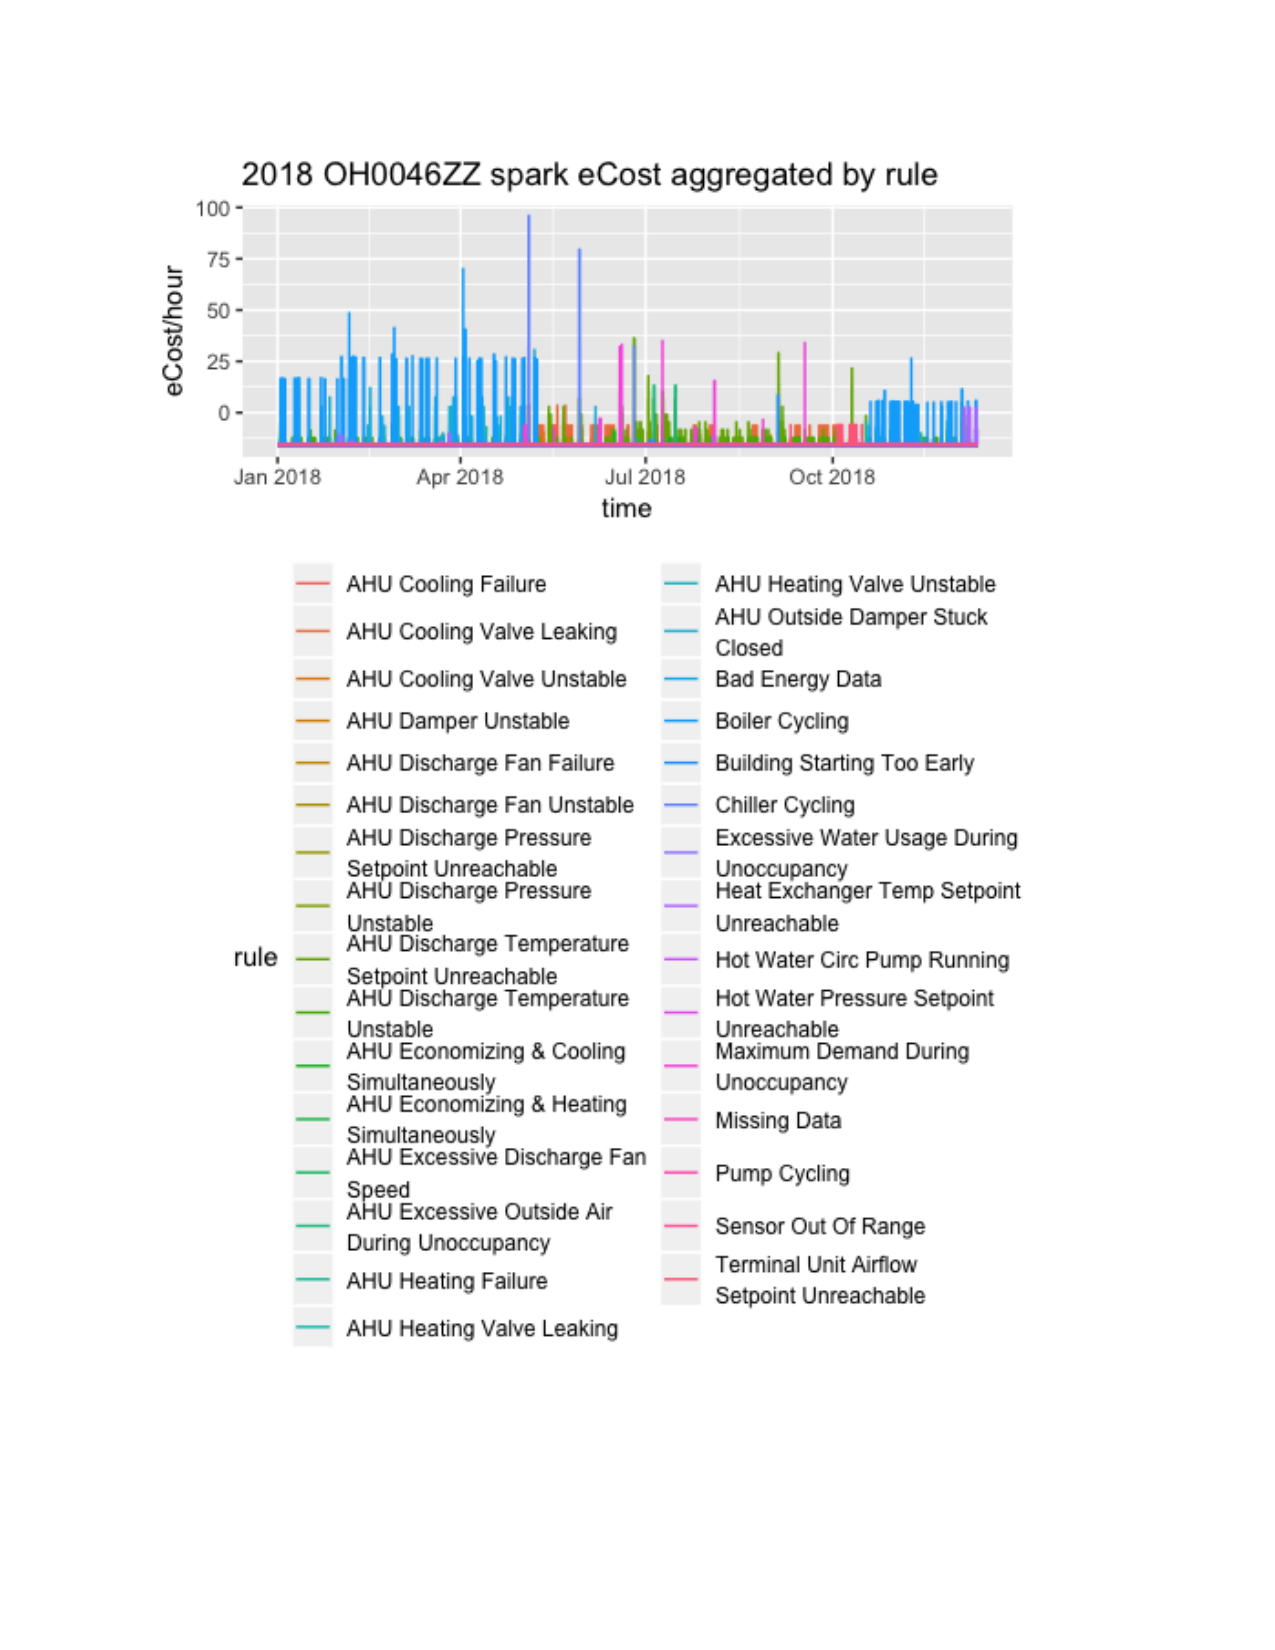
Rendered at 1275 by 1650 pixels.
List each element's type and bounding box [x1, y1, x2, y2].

picture [150, 150, 1025, 1375]
